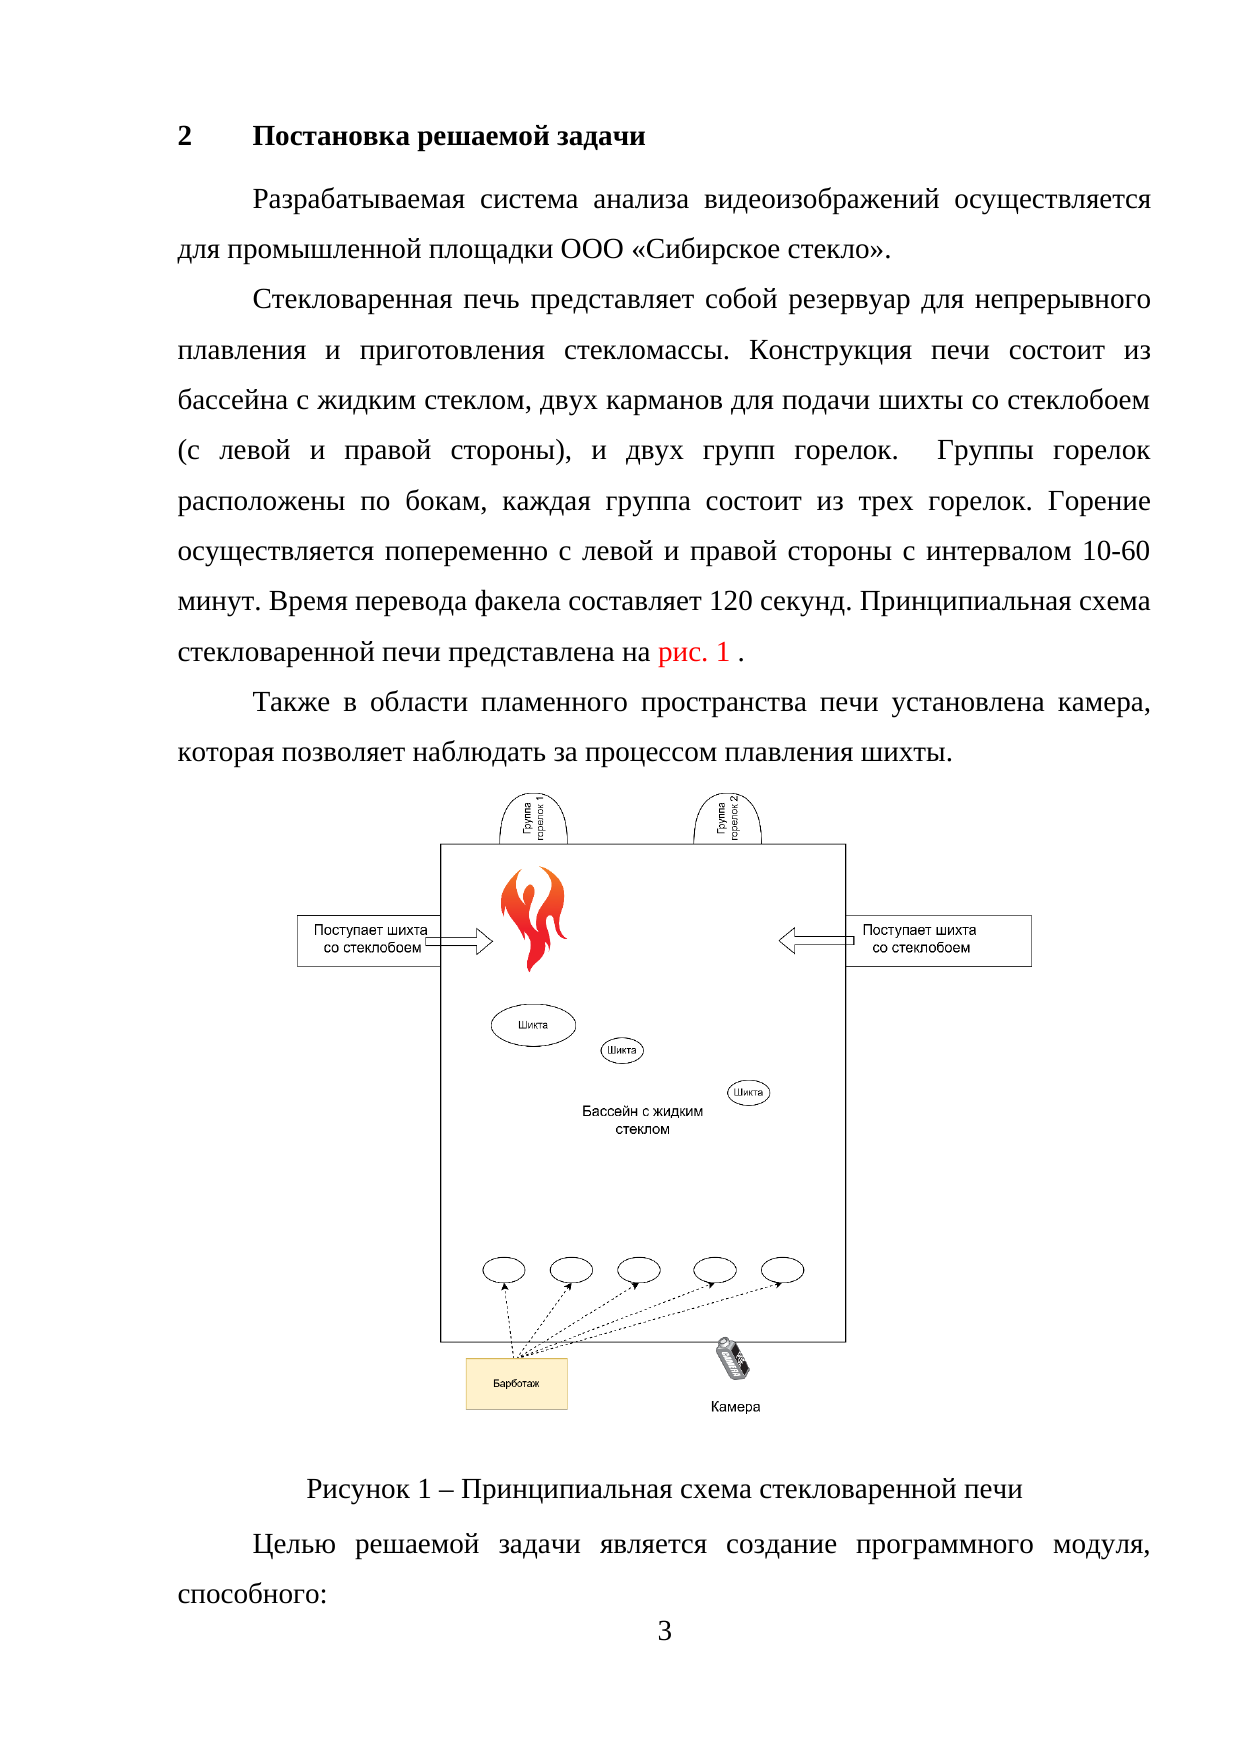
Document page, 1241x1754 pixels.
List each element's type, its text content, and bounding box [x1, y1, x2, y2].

text Целью решаемой задачи является создание программного модуля, способного: [177, 1526, 1152, 1610]
text Рисунок 1 – Принципиальная схема стекловаренной печи [177, 1472, 1152, 1505]
text Разрабатываемая система анализа видеоизображений осуществляется для промышленной площадки ООО «Сибирское стекло». [177, 181, 1152, 265]
text Стекловаренная печь представляет собой резервуар для непрерывного плавления и приготовления стекломассы. Конструкция печи состоит из бассейна с жидким стеклом, двух карманов для подачи шихты со стеклобоем (с левой и правой стороны), и двух групп горелок. Группы горелок расположены по бокам, каждая группа состоит из трех горелок. Горение осуществляется попеременно с левой и правой стороны с интервалом 10-60 минут. Время перевода факела составляет 120 секунд. Принципиальная схема стекловаренной печи представлена на рис. 1 . [177, 282, 1152, 667]
picture [288, 784, 1040, 1439]
text Постановка решаемой задачи [177, 118, 1152, 152]
text Также в области пламенного пространства печи установлена камера, которая позволяет наблюдать за процессом плавления шихты. [177, 684, 1152, 768]
